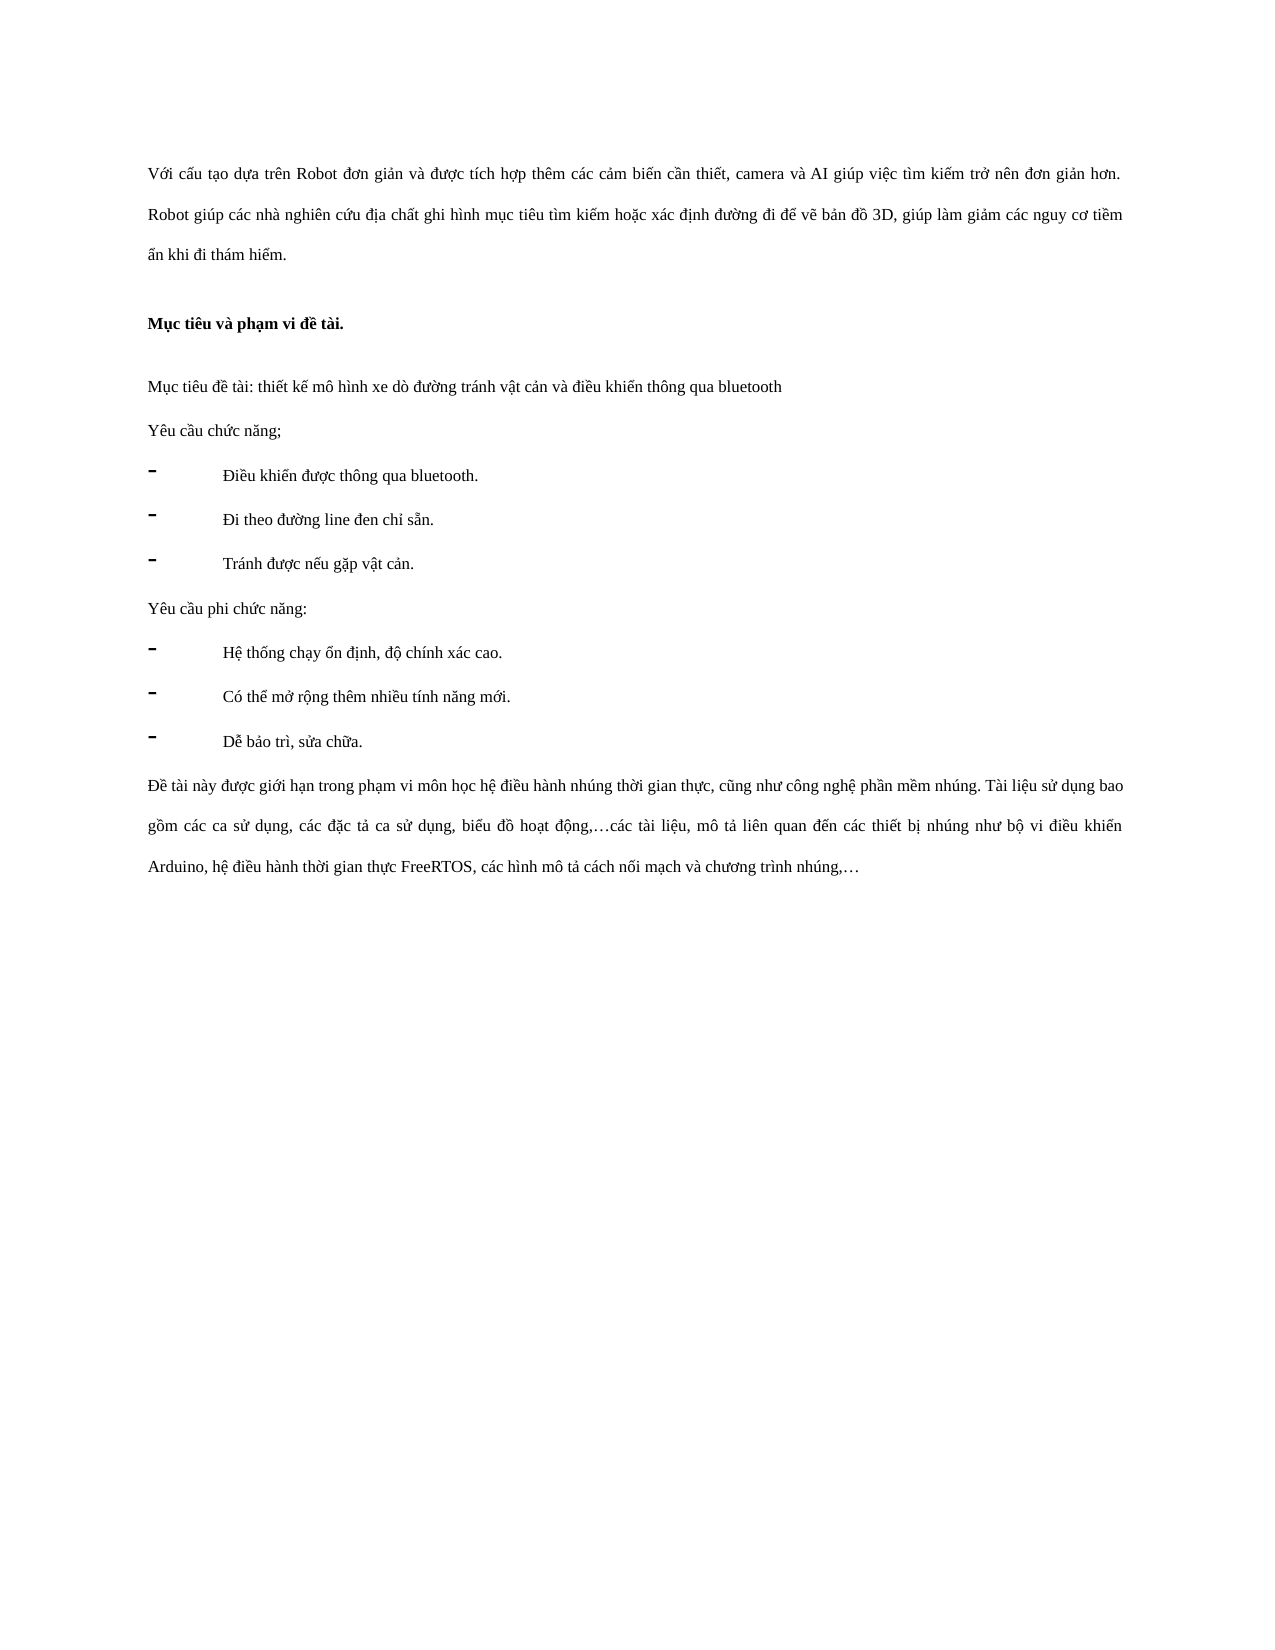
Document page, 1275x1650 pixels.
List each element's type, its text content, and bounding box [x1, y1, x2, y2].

text Với cấu tạo dựa trên Robot đơn giản và được tích hợp thêm các cảm biến cần thiết, camera và AI giúp việc tìm kiếm trở nên đơn giản hơn. Robot giúp các nhà nghiên cứu địa chất ghi hình mục tiêu tìm kiếm hoặc xác định đường đi để vẽ bản đồ 3D, giúp làm giảm các nguy cơ tiềm ẩn khi đi thám hiểm. [147, 150, 1125, 264]
text Yêu cầu phi chức năng: [147, 584, 1125, 618]
list Đi theo đường line đen chỉ sẵn. [147, 496, 1125, 529]
text Đề tài này được giới hạn trong phạm vi môn học hệ điều hành nhúng thời gian thực, cũng như công nghệ phần mềm nhúng. Tài liệu sử dụng bao gồm các ca sử dụng, các đặc tả ca sử dụng, biểu đồ hoạt động,…các tài liệu, mô tả liên quan đến các thiết bị nhúng như bộ vi điều khiển Arduino, hệ điều hành thời gian thực FreeRTOS, các hình mô tả cách nối mạch và chương trình nhúng,… [147, 762, 1125, 876]
subtitle Mục tiêu và phạm vi đề tài. [147, 300, 1125, 333]
list Tránh được nếu gặp vật cản. [147, 540, 1125, 573]
text Mục tiêu đề tài: thiết kế mô hình xe dò đường tránh vật cản và điều khiển thông qua bluetooth [147, 362, 1125, 396]
list Điều khiển được thông qua bluetooth. [147, 451, 1125, 485]
list Dễ bảo trì, sửa chữa. [147, 717, 1125, 751]
list Hệ thống chạy ổn định, độ chính xác cao. [147, 629, 1125, 662]
list Có thể mở rộng thêm nhiều tính năng mới. [147, 673, 1125, 707]
text Yêu cầu chức năng; [147, 407, 1125, 440]
